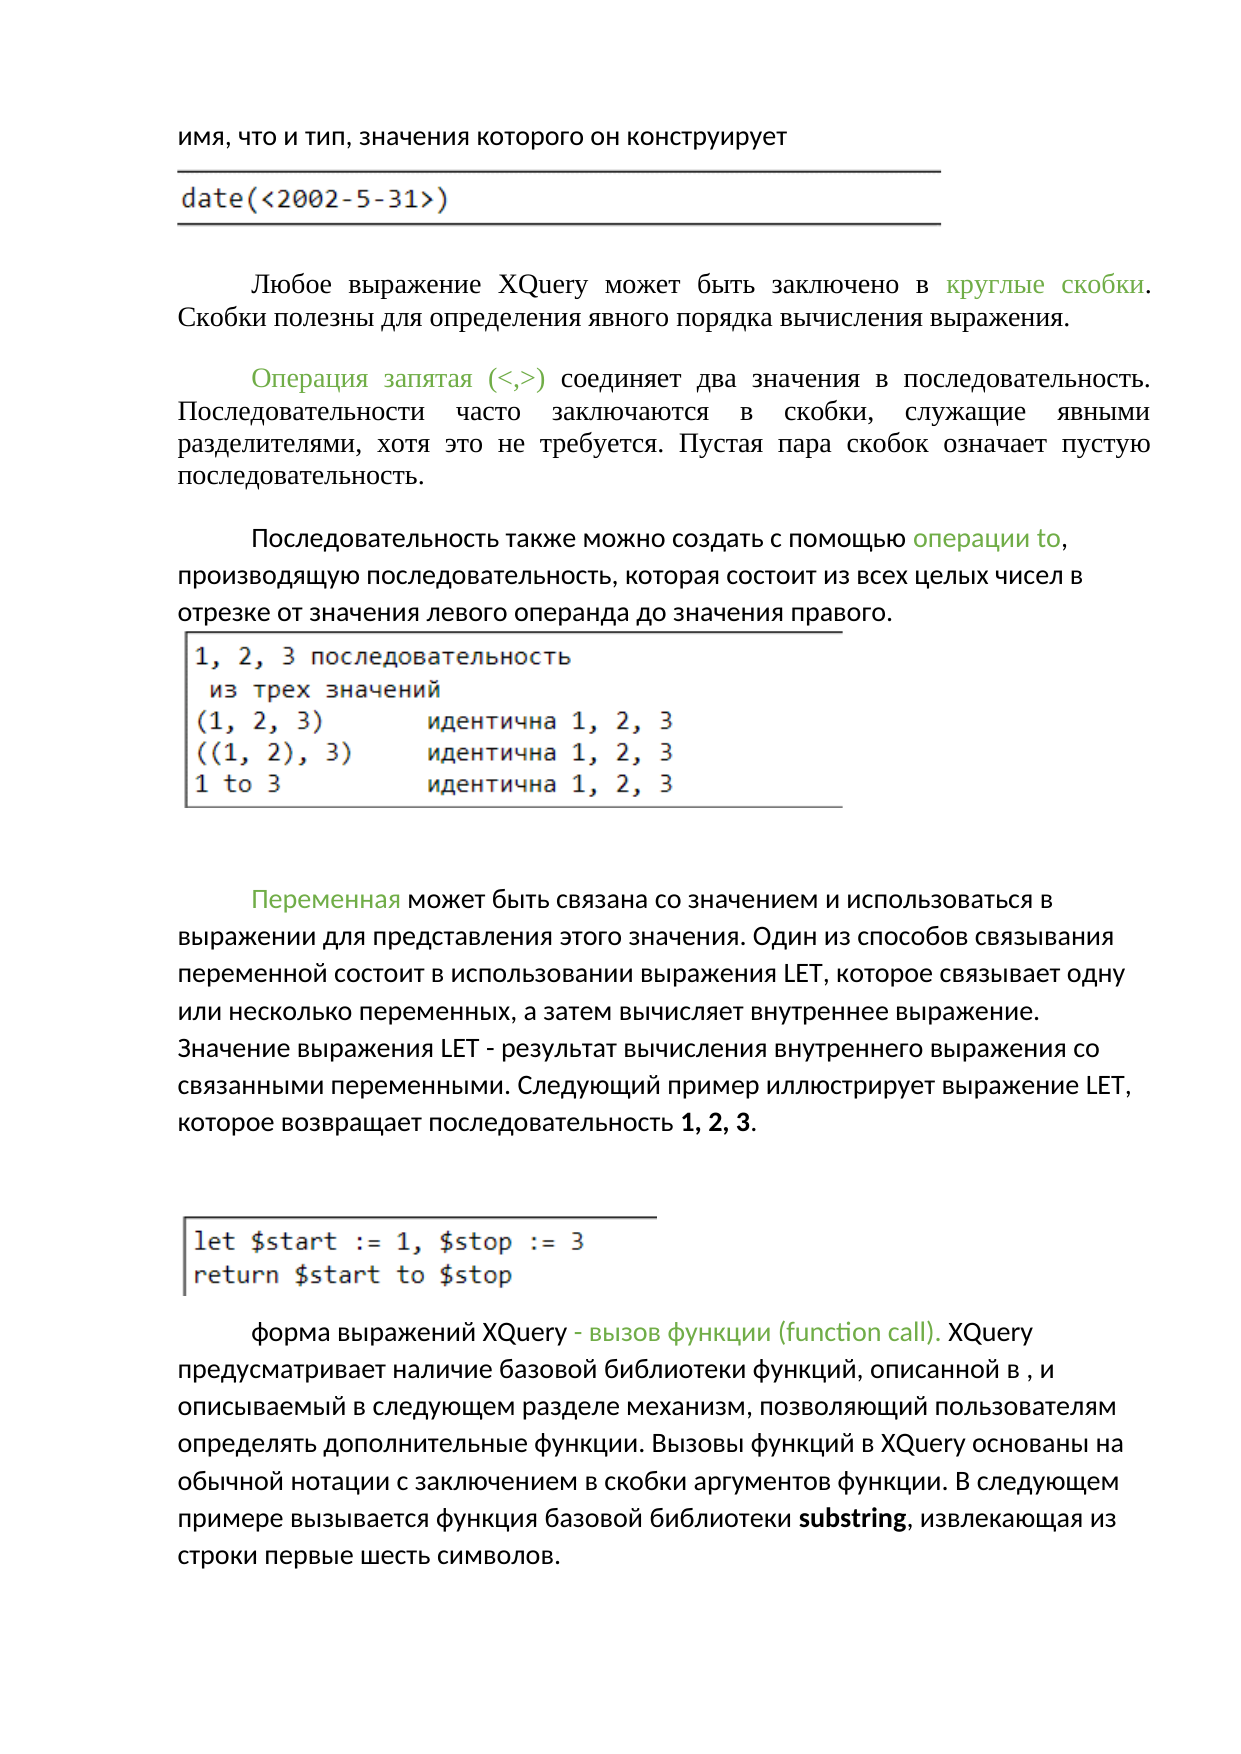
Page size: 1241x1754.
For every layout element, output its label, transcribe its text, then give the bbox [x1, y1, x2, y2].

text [177, 118, 1152, 236]
picture [177, 630, 843, 808]
text Операция запятая (<,>) соединяет два значения в последовательность. Последовательности часто заключаются в скобки, служащие явными разделителями, хотя это не требуется. Пустая пара скобок означает пустую последовательность. [177, 361, 1152, 491]
text Любое выражение XQuery может быть заключено в круглые скобки. Скобки полезны для определения явного порядка вычисления выражения. [177, 267, 1152, 332]
text форма выражений XQuery - вызов функции (function call). XQuery предусматривает наличие базовой библиотеки функций, описанной в , и описываемый в следующем разделе механизм, позволяющий пользователям определять дополнительные функции. Вызовы функций в XQuery основаны на обычной нотации с заключением в скобки аргументов функции. В следующем примере вызывается функция базовой библиотеки substring, извлекающая из строки первые шесть символов. [177, 1314, 1152, 1571]
picture [177, 1212, 657, 1296]
picture [177, 154, 942, 236]
text Переменная может быть связана со значением и использоваться в выражении для представления этого значения. Один из способов связывания переменной состоит в использовании выражения LET, которое связывает одну или несколько переменных, а затем вычисляет внутреннее выражение. Значение выражения LET - результат вычисления внутреннего выражения со связанными переменными. Следующий пример иллюстрирует выражение LET, которое возвращает последовательность 1, 2, 3. [177, 881, 1152, 1138]
